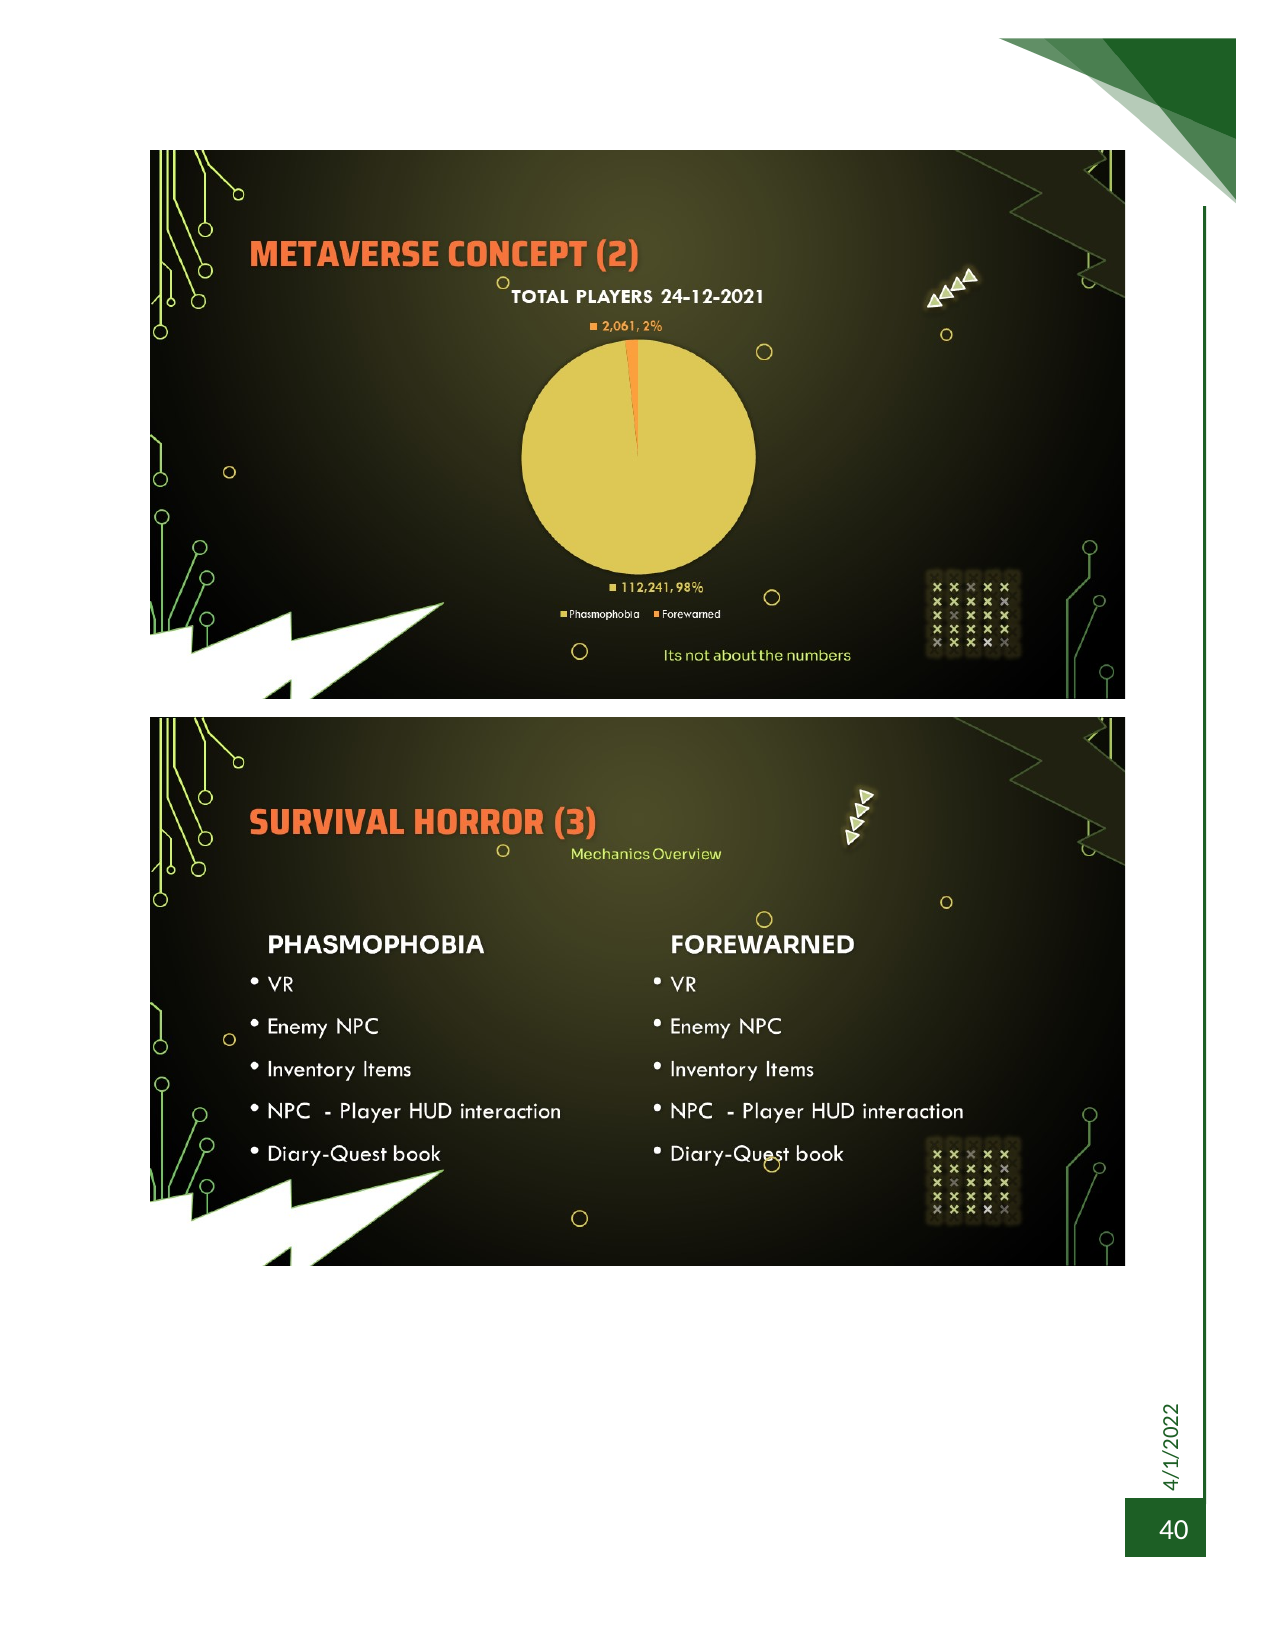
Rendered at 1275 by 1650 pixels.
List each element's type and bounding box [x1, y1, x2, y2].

picture [150, 717, 1125, 1266]
picture [150, 38, 1236, 699]
